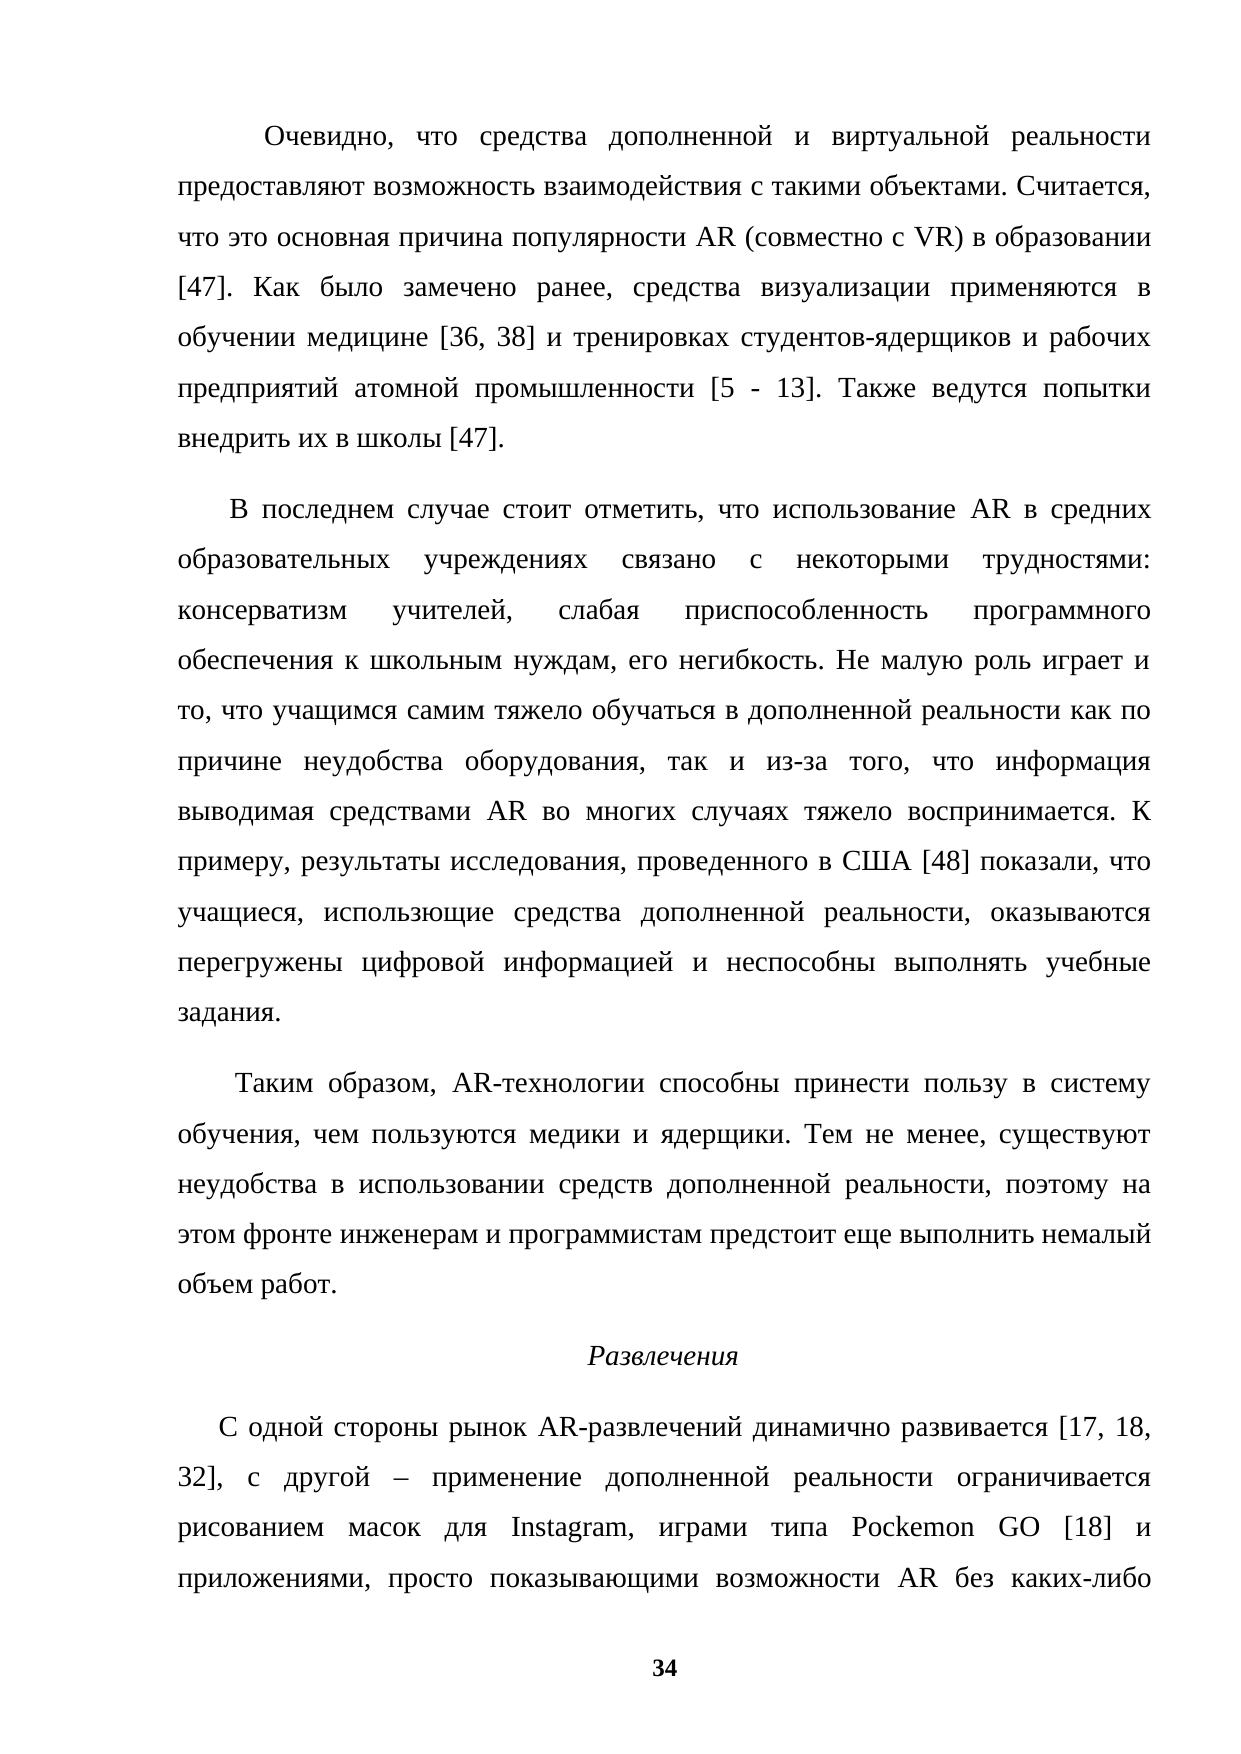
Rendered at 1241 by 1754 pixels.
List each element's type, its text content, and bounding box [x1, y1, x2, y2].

text Развлечения [177, 1338, 1152, 1371]
text В последнем случае стоит отметить, что использование AR в средних образовательных учреждениях связано с некоторыми трудностями: консерватизм учителей, слабая приспособленность программного обеспечения к школьным нуждам, его негибкость. Не малую роль играет и то, что учащимся самим тяжело обучаться в дополненной реальности как по причине неудобства оборудования, так и из-за того, что информация выводимая средствами AR во многих случаях тяжело воспринимается. К примеру, результаты исследования, проведенного в США [48] показали, что учащиеся, использющие средства дополненной реальности, оказываются перегружены цифровой информацией и неспособны выполнять учебные задания. [177, 491, 1152, 1028]
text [177, 1409, 1152, 1593]
text Таким образом, AR-технологии способны принести пользу в систему обучения, чем пользуются медики и ядерщики. Тем не менее, существуют неудобства в использовании средств дополненной реальности, поэтому на этом фронте инженерам и программистам предстоит еще выполнить немалый объем работ. [177, 1065, 1152, 1300]
text Очевидно, что средства дополненной и виртуальной реальности предоставляют возможность взаимодействия с такими объектами. Считается, что это основная причина популярности AR (совместно с VR) в образовании [47]. Как было замечено ранее, средства визуализации применяются в обучении медицине [36, 38] и тренировках студентов-ядерщиков и рабочих предприятий атомной промышленности [5 - 13]. Также ведутся попытки внедрить их в школы [47]. [177, 118, 1152, 453]
